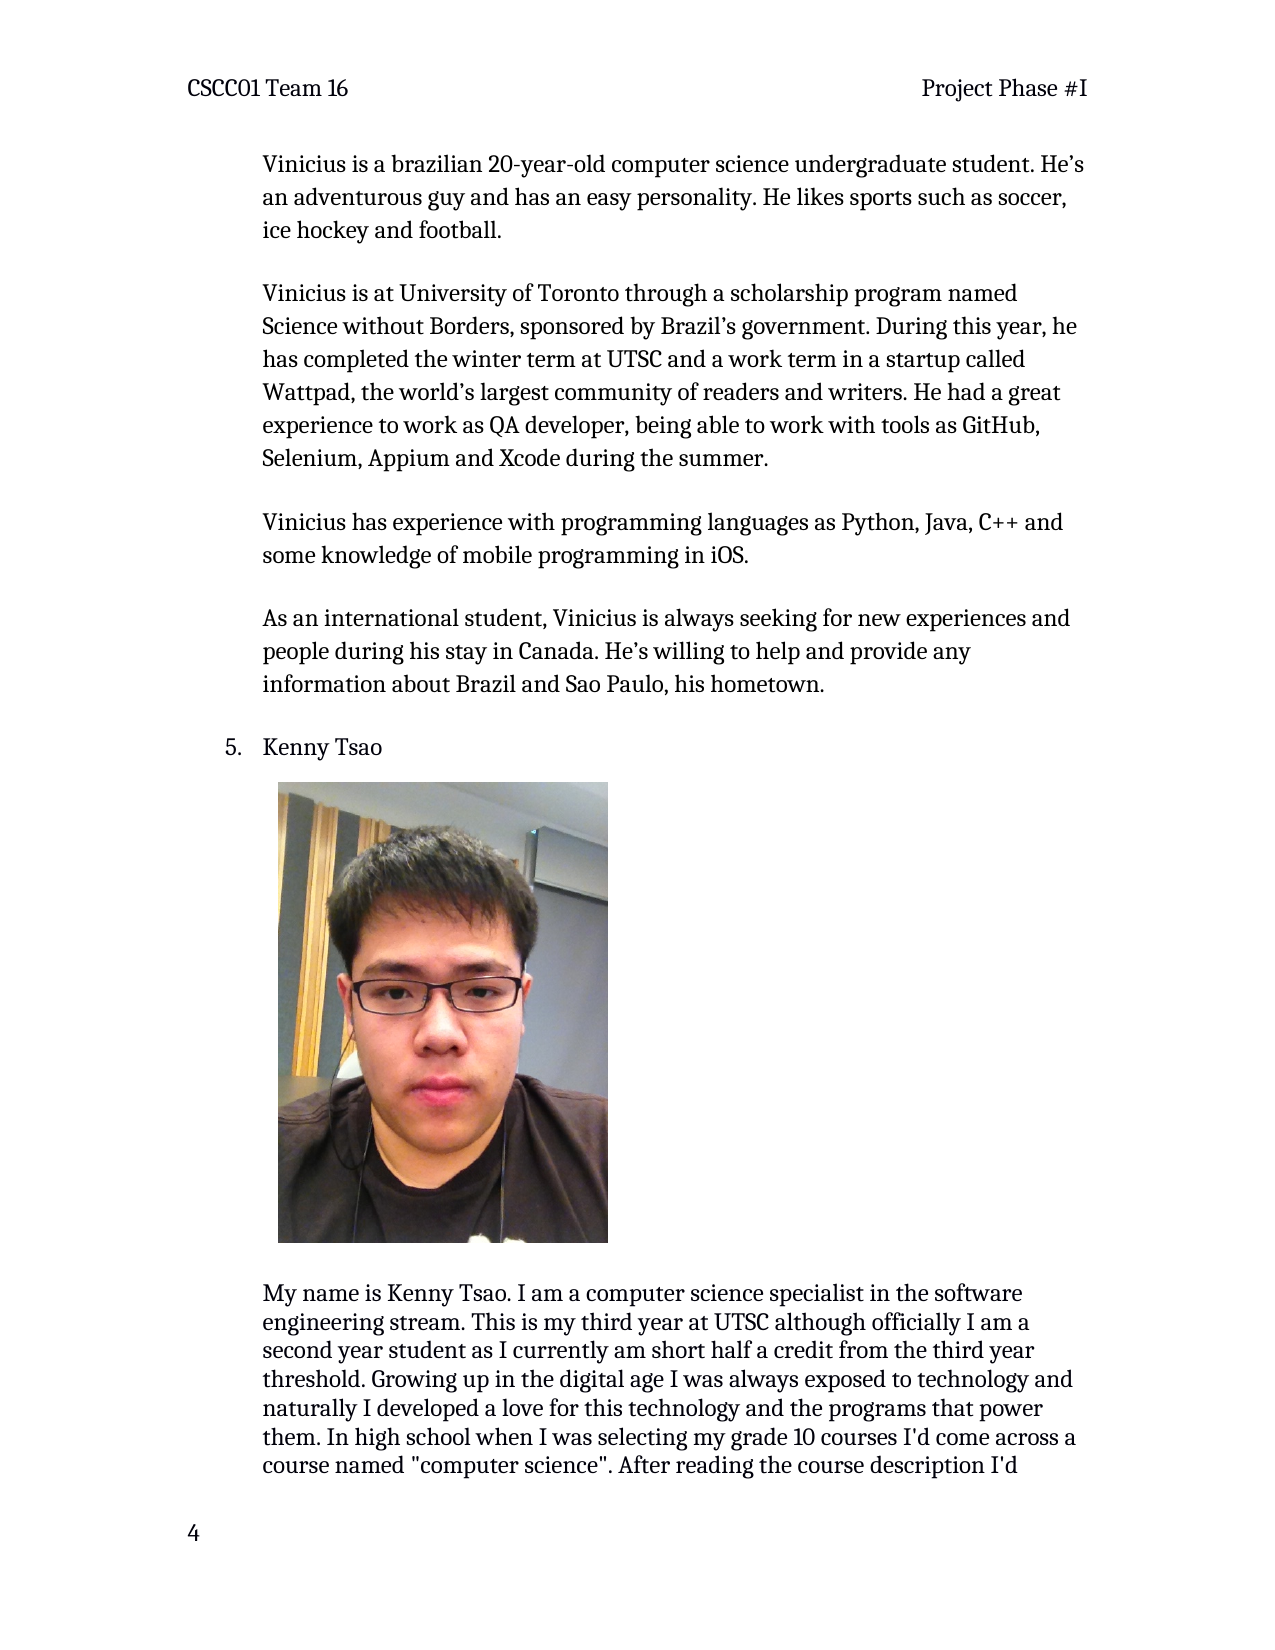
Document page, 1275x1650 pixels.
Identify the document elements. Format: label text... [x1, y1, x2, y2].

text Vinicius is at University of Toronto through a scholarship program named Science without Borders, sponsored by Brazil’s government. During this year, he has completed the winter term at UTSC and a work term in a startup called Wattpad, the world’s largest community of readers and writers. He had a great experience to work as QA developer, being able to work with tools as GitHub, Selenium, Appium and Xcode during the summer. [262, 279, 1087, 473]
text As an international student, Vinicius is always seeking for new experiences and people during his stay in Canada. He’s willing to help and provide any information about Brazil and Sao Paulo, his hometown. [262, 604, 1087, 729]
text Vinicius is a brazilian 20-year-old computer science undergraduate student. He’s an adventurous guy and has an easy personality. He likes sports such as soccer, ice hockey and football. [262, 150, 1087, 245]
list Kenny Tsao [225, 733, 1087, 761]
picture [278, 782, 608, 1243]
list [262, 1279, 1087, 1480]
text Vinicius has experience with programming languages as Python, Java, C++ and some knowledge of mobile programming in iOS. [262, 508, 1087, 569]
